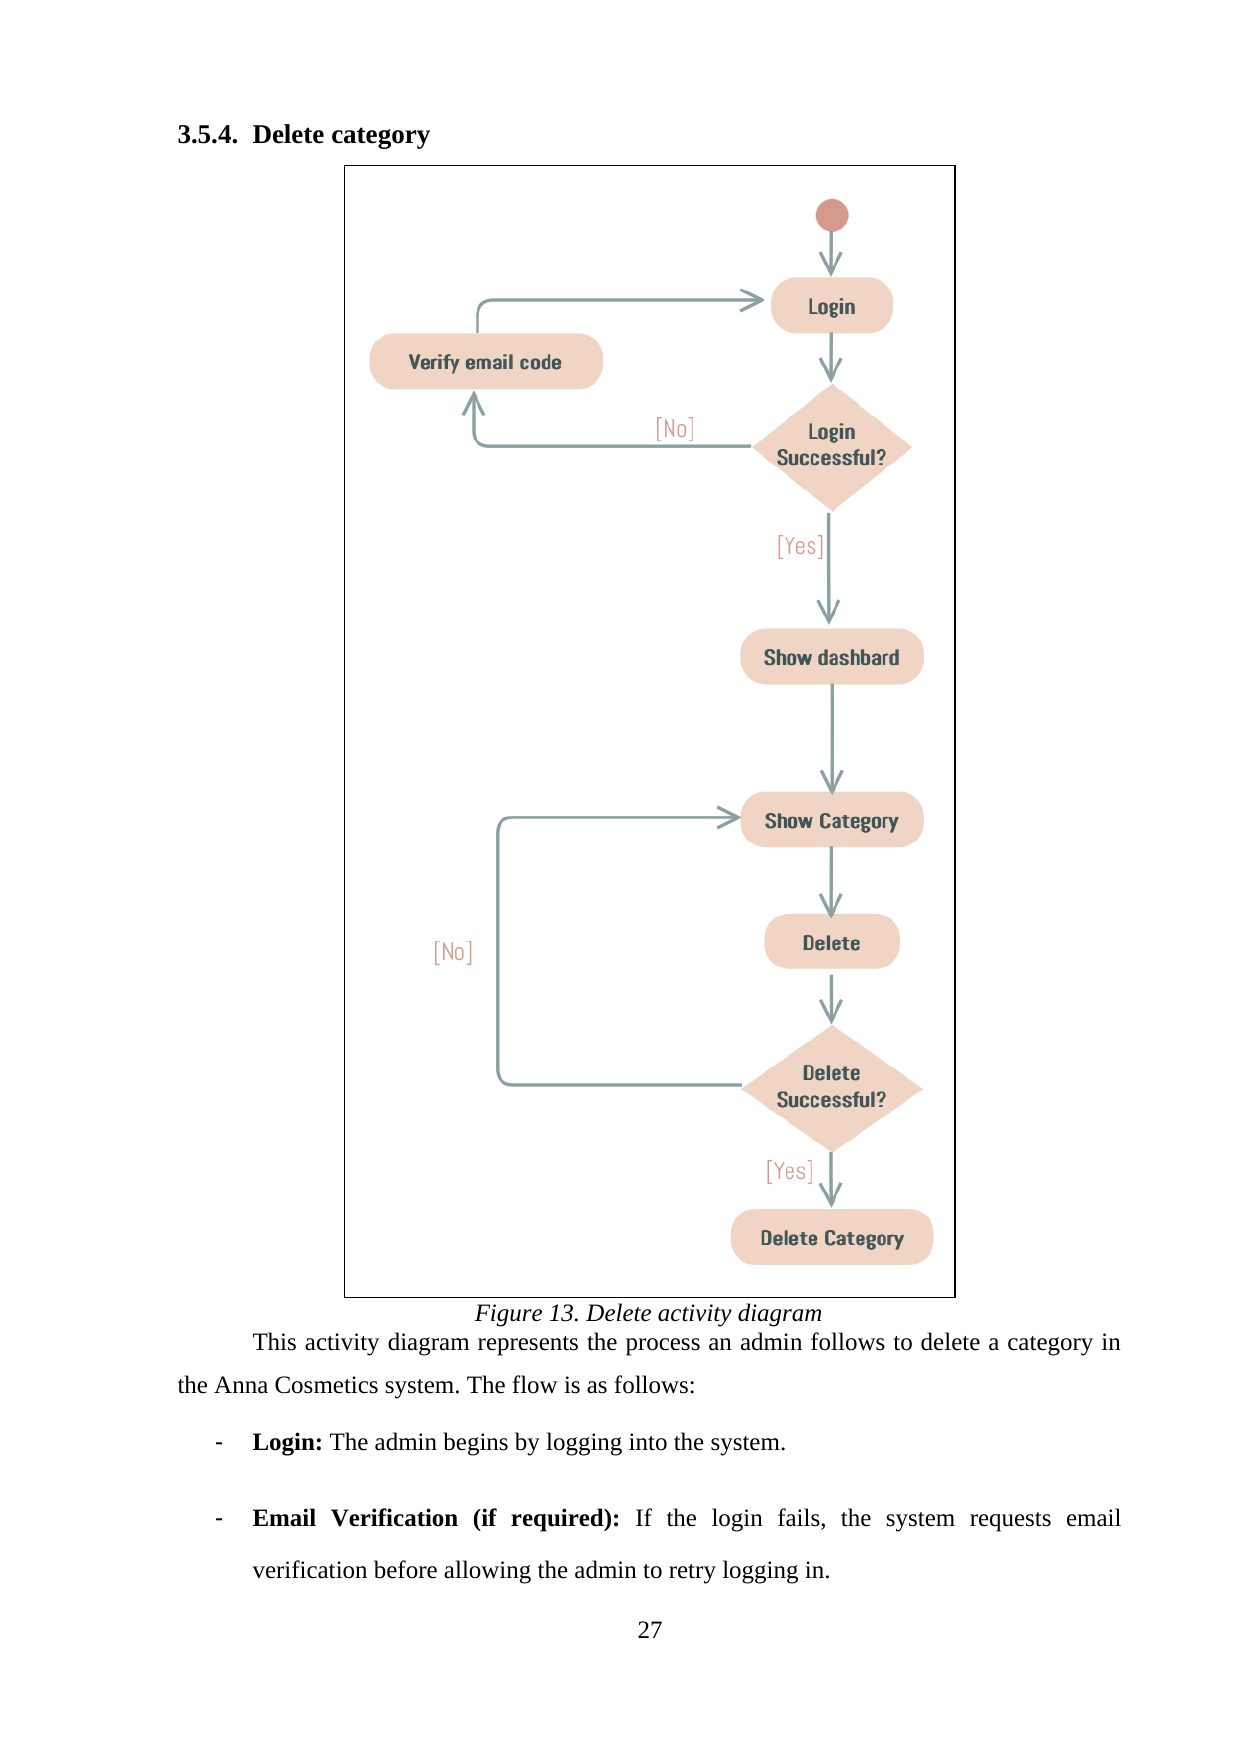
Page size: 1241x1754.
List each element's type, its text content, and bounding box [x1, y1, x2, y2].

text This activity diagram represents the process an admin follows to delete a category in the Anna Cosmetics system. The flow is as follows: [177, 1327, 1122, 1399]
list Login: The admin begins by logging into the system. [215, 1413, 1122, 1464]
list Email Verification (if required): If the login fails, the system requests email verification before allowing the admin to retry logging in. [215, 1490, 1122, 1584]
picture [345, 166, 954, 1297]
subtitle Delete category [177, 118, 1122, 149]
text Figure 13. Delete activity diagram [177, 1298, 1122, 1327]
